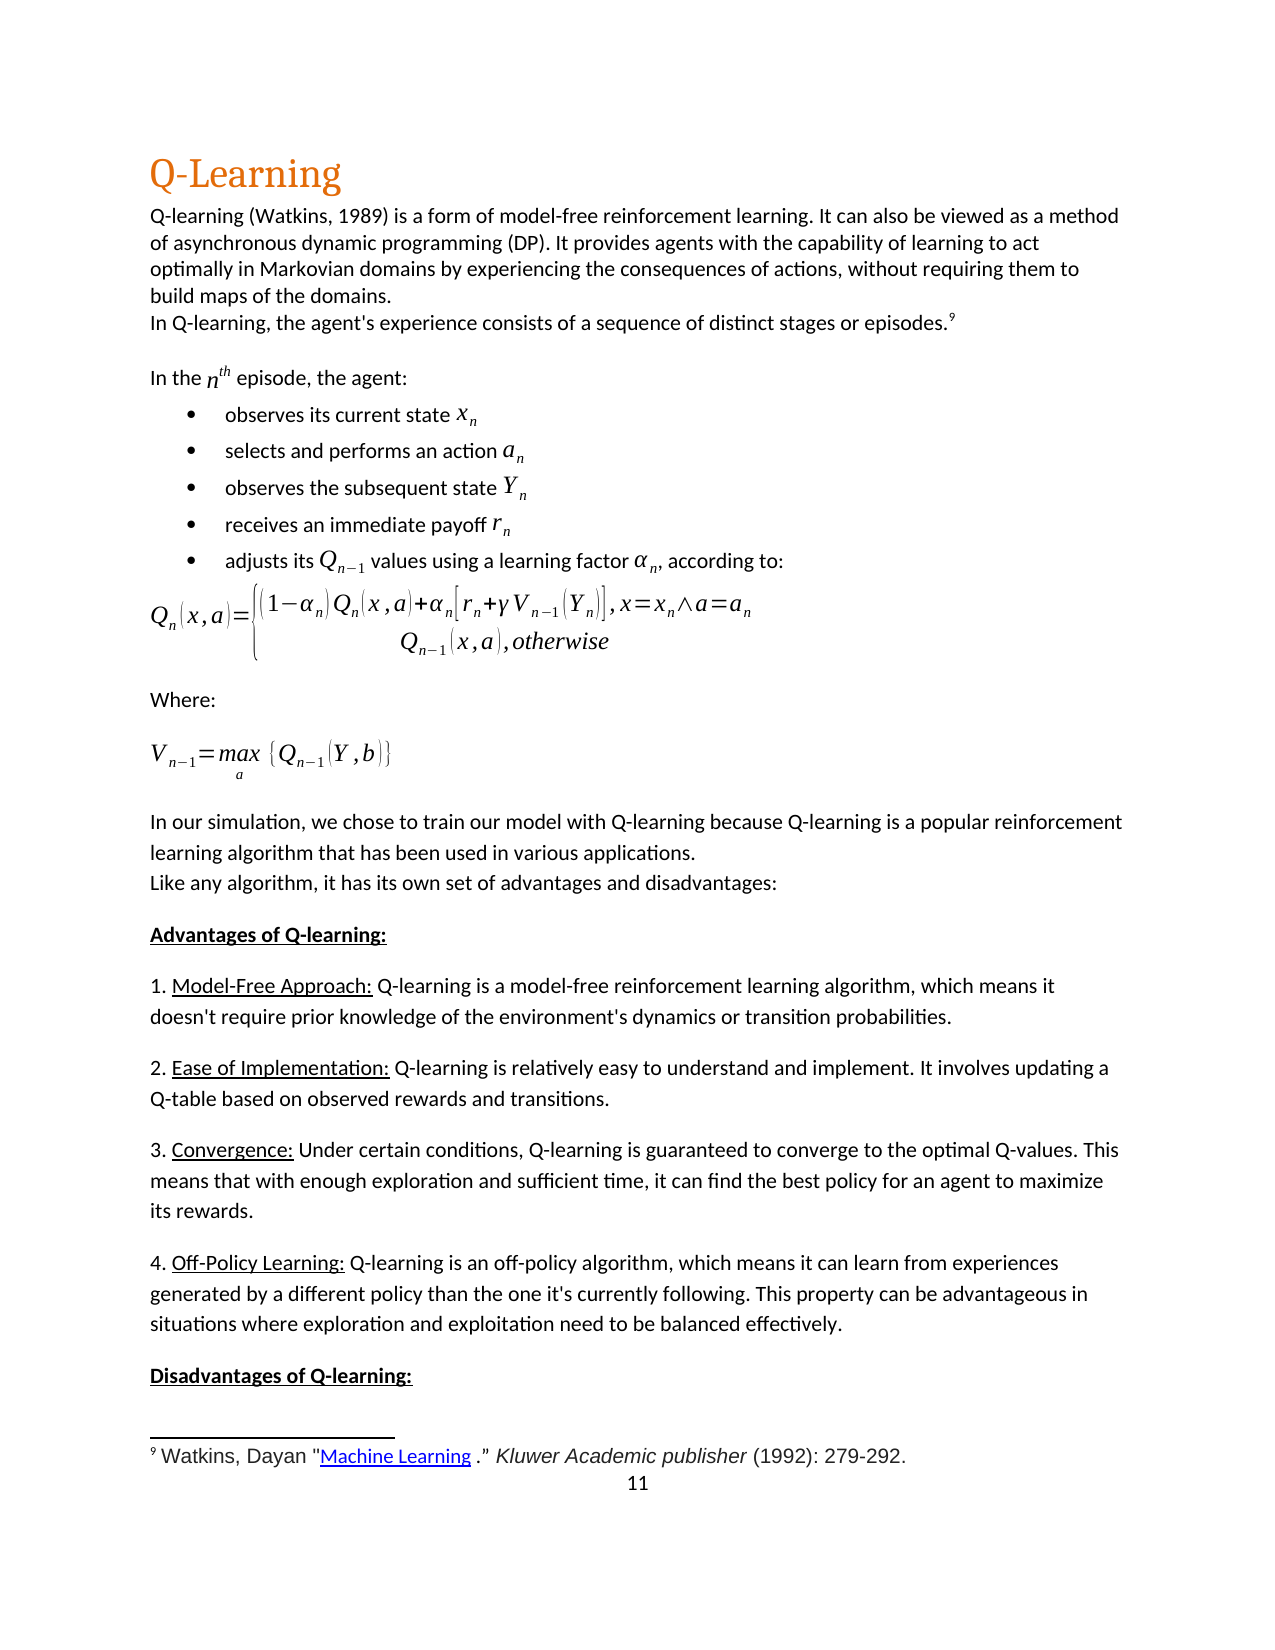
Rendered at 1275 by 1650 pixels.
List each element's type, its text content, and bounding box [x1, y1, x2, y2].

text 4. Off-Policy Learning: Q-learning is an off-policy algorithm, which means it can learn from experiences generated by a different policy than the one it's currently following. This property can be advantageous in situations where exploration and exploitation need to be balanced effectively. [150, 1249, 1125, 1337]
subtitle Q-Learning [150, 150, 1125, 198]
text In our simulation, we chose to train our model with Q-learning because Q-learning is a popular reinforcement learning algorithm that has been used in various applications. Like any algorithm, it has its own set of advantages and disadvantages: [150, 808, 1125, 896]
list receives an immediate payoff [187, 508, 1125, 540]
list observes its current state [187, 398, 1125, 430]
text Q-learning (Watkins, 1989) is a form of model-free reinforcement learning. It can also be viewed as a method of asynchronous dynamic programming (DP). It provides agents with the capability of learning to act optimally in Markovian domains by experiencing the consequences of actions, without requiring them to build maps of the domains. In Q-learning, the agent's experience consists of a sequence of distinct stages or episodes. [150, 202, 1125, 335]
list observes the subsequent state [187, 472, 1125, 503]
text In the episode, the agent: [150, 362, 1125, 393]
text Disadvantages of Q-learning: [150, 1362, 1125, 1388]
list selects and performs an action [187, 435, 1125, 467]
text 3. Convergence: Under certain conditions, Q-learning is guaranteed to converge to the optimal Q-values. This means that with enough exploration and sufficient time, it can find the best policy for an agent to maximize its rewards. [150, 1136, 1125, 1224]
text 2. Ease of Implementation: Q-learning is relatively easy to understand and implement. It involves updating a Q-table based on observed rewards and transitions. [150, 1054, 1125, 1112]
text 1. Model-Free Approach: Q-learning is a model-free reinforcement learning algorithm, which means it doesn't require prior knowledge of the environment's dynamics or transition probabilities. [150, 972, 1125, 1029]
text Advantages of Q-learning: [150, 921, 1125, 947]
list adjusts its values using a learning factor , according to: [187, 545, 1125, 577]
text Where: [150, 686, 1125, 713]
